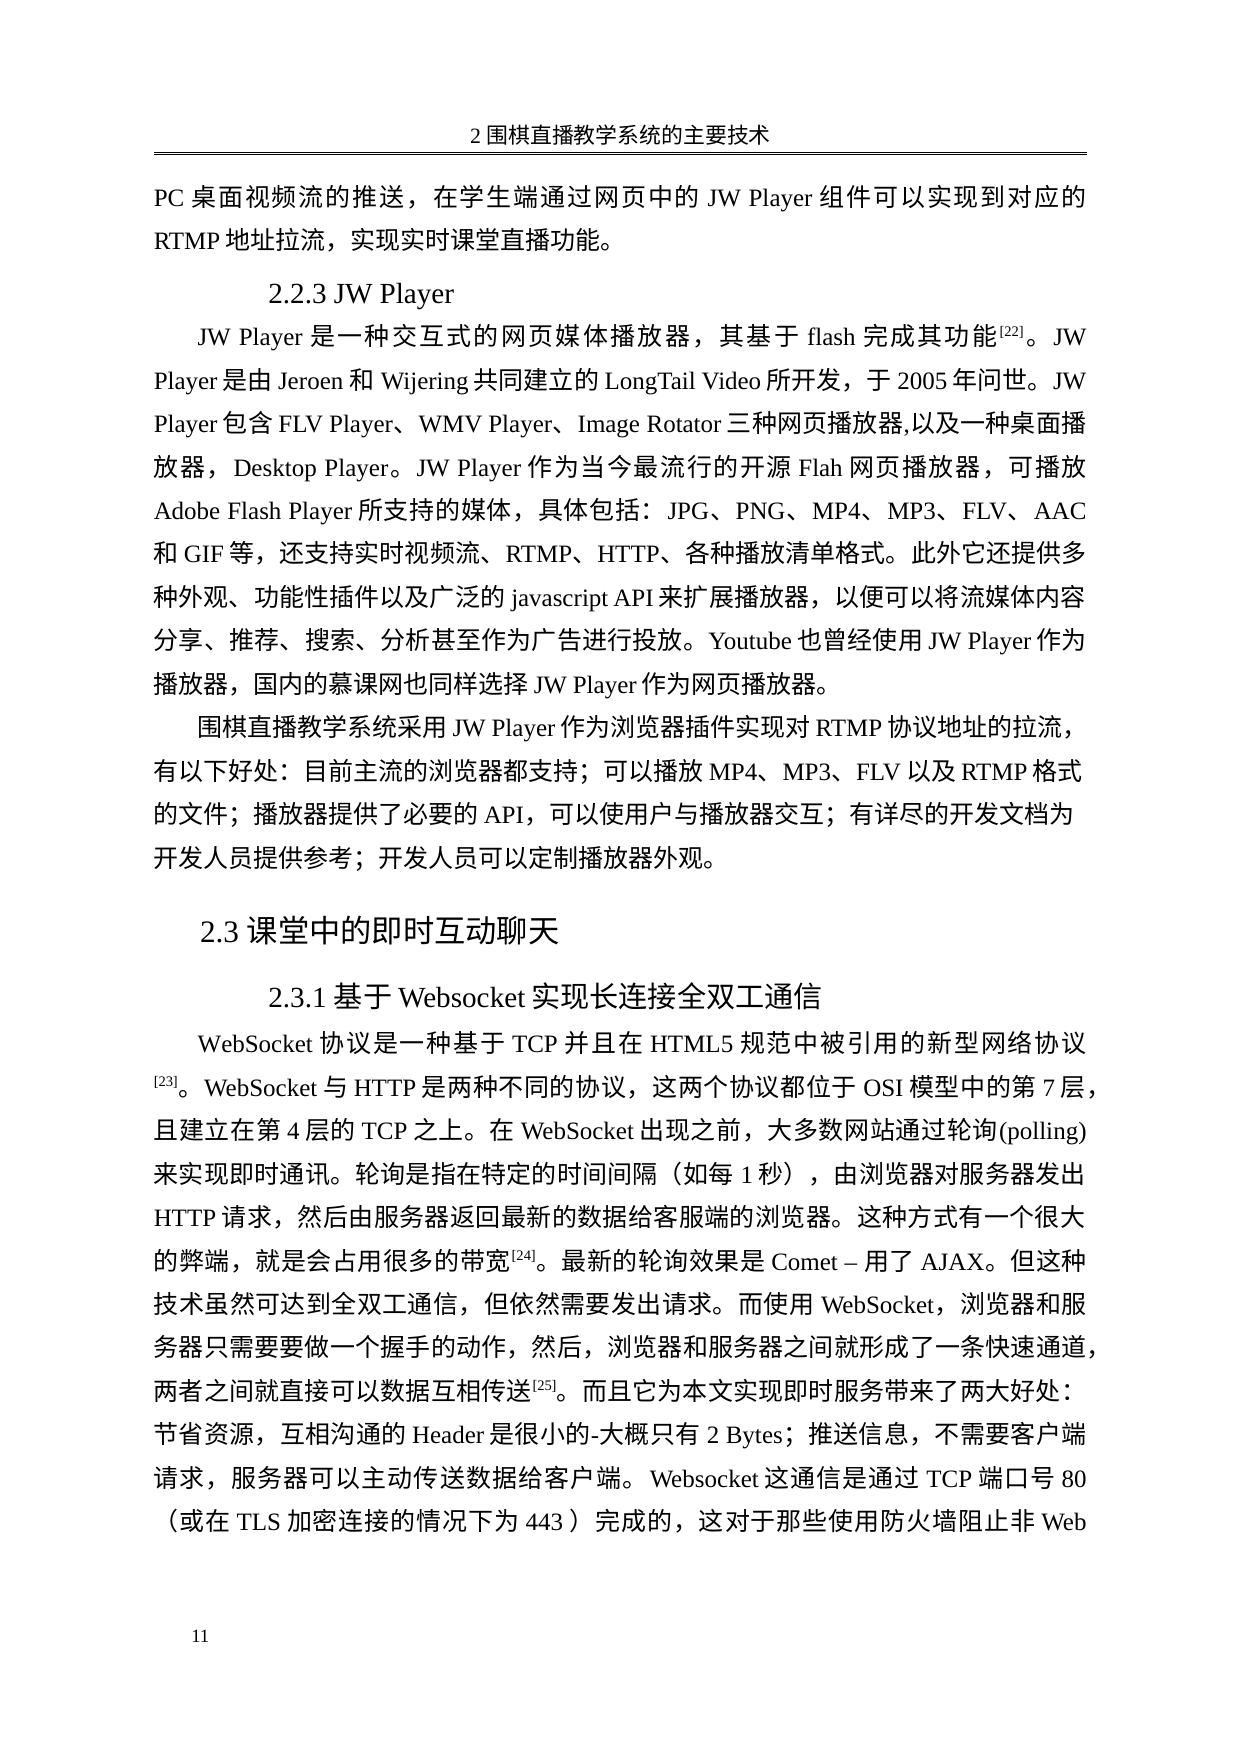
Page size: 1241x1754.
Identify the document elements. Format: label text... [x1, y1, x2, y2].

subtitle 课堂中的即时互动聊天 [200, 906, 1087, 952]
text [153, 1024, 1087, 1538]
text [153, 177, 1087, 257]
text 围棋直播教学系统采用JW Player作为浏览器插件实现对RTMP协议地址的拉流，有以下好处：目前主流的浏览器都支持；可以播放MP4、MP3、FLV以及RTMP 格式的文件；播放器提供了必要的API，可以使用户与播放器交互；有详尽的开发文档为开发人员提供参考；开发人员可以定制播放器外观。 [153, 708, 1087, 874]
subtitle JW Player [268, 277, 1087, 310]
subtitle 基于Websocket实现长连接全双工通信 [268, 973, 1087, 1015]
text JW Player是一种交互式的网页媒体播放器，其基于flash完成其功能[22]。JW Player是由Jeroen 和 Wijering共同建立的LongTail Video所开发，于2005年问世。JW Player包含FLV Player、WMV Player、Image Rotator三种网页播放器,以及一种桌面播放器，Desktop Player。JW Player作为当今最流行的开源Flah网页播放器，可播放Adobe Flash Player所支持的媒体，具体包括：JPG、PNG、MP4、MP3、FLV、AAC和GIF等，还支持实时视频流、RTMP、HTTP、各种播放清单格式。此外它还提供多种外观、功能性插件以及广泛的javascript API来扩展播放器，以便可以将流媒体内容分享、推荐、搜索、分析甚至作为广告进行投放。Youtube也曾经使用JW Player作为播放器，国内的慕课网也同样选择JW Player作为网页播放器。 [153, 317, 1087, 701]
